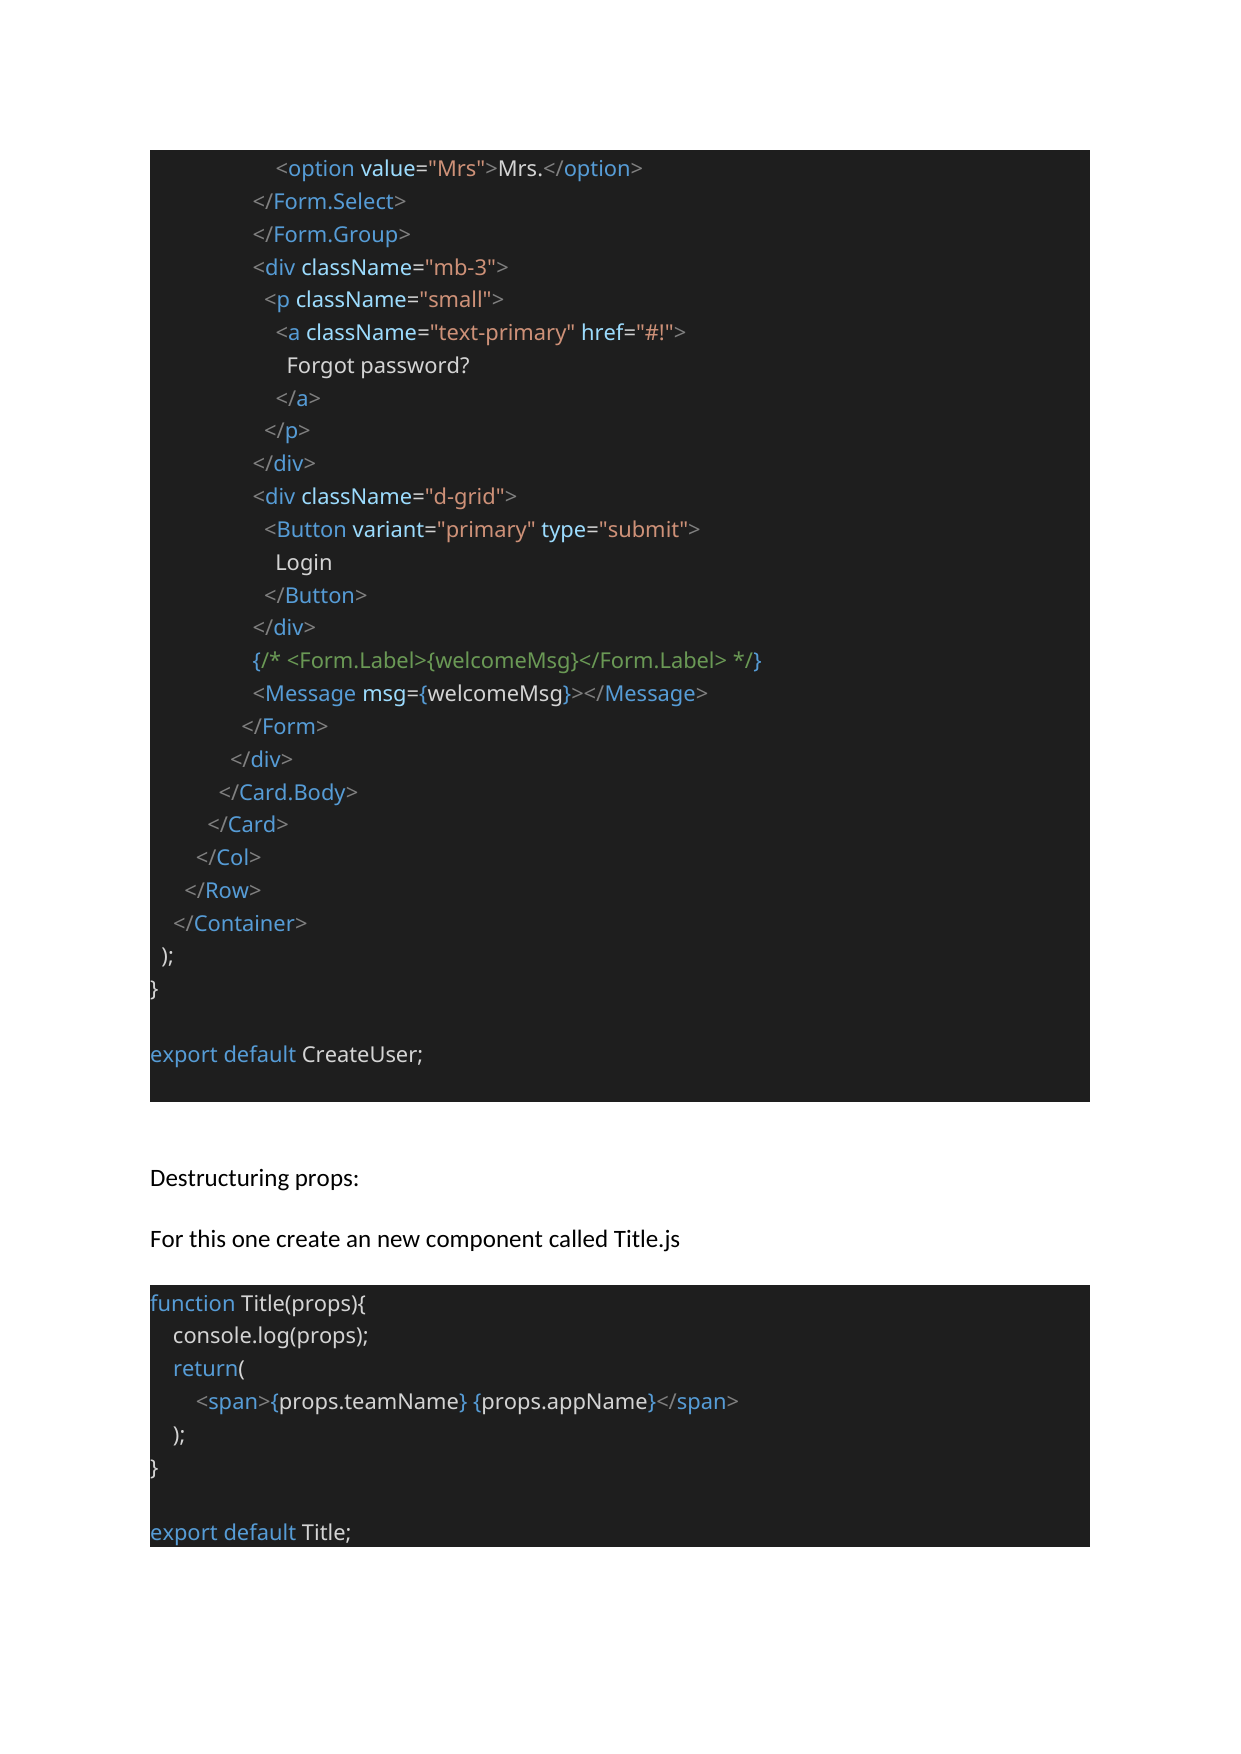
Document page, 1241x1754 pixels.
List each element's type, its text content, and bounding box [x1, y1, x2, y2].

text </Row> [150, 872, 1090, 905]
text <Message msg={welcomeMsg}></Message> [150, 675, 1090, 708]
text export default CreateUser; [150, 1036, 1090, 1069]
text export default Title; [150, 1514, 1090, 1547]
text </Form> [150, 708, 1090, 741]
text </div> [150, 445, 1090, 478]
text </Form.Select> [150, 183, 1090, 216]
text <option value="Mrs">Mrs.</option> [150, 150, 1090, 183]
text Forgot password? [150, 347, 1090, 380]
text </Container> [150, 905, 1090, 937]
text For this one create an new component called Title.js [150, 1224, 1090, 1254]
text console.log(props); [150, 1317, 1090, 1350]
text <span>{props.teamName} {props.appName}</span> [150, 1383, 1090, 1416]
text return( [150, 1350, 1090, 1383]
text </div> [150, 609, 1090, 642]
text } [150, 970, 1090, 1003]
text </Card> [150, 806, 1090, 839]
text ); [150, 1416, 1090, 1449]
text } [150, 1449, 1090, 1482]
text Login [150, 544, 1090, 577]
text <Button variant="primary" type="submit"> [150, 511, 1090, 544]
text {/* <Form.Label>{welcomeMsg}</Form.Label> */} [150, 642, 1090, 675]
text </Form.Group> [150, 216, 1090, 248]
text Destructuring props: [150, 1163, 1090, 1193]
text </p> [150, 412, 1090, 445]
text </Card.Body> [150, 773, 1090, 806]
text </Button> [150, 577, 1090, 609]
text </Col> [150, 839, 1090, 872]
text <a className="text-primary" href="#!"> [150, 314, 1090, 347]
text <div className="d-grid"> [150, 478, 1090, 511]
text <div className="mb-3"> [150, 248, 1090, 281]
text ); [150, 937, 1090, 970]
text <p className="small"> [150, 281, 1090, 314]
text function Title(props){ [150, 1285, 1090, 1317]
text </div> [150, 741, 1090, 773]
text </a> [150, 380, 1090, 412]
